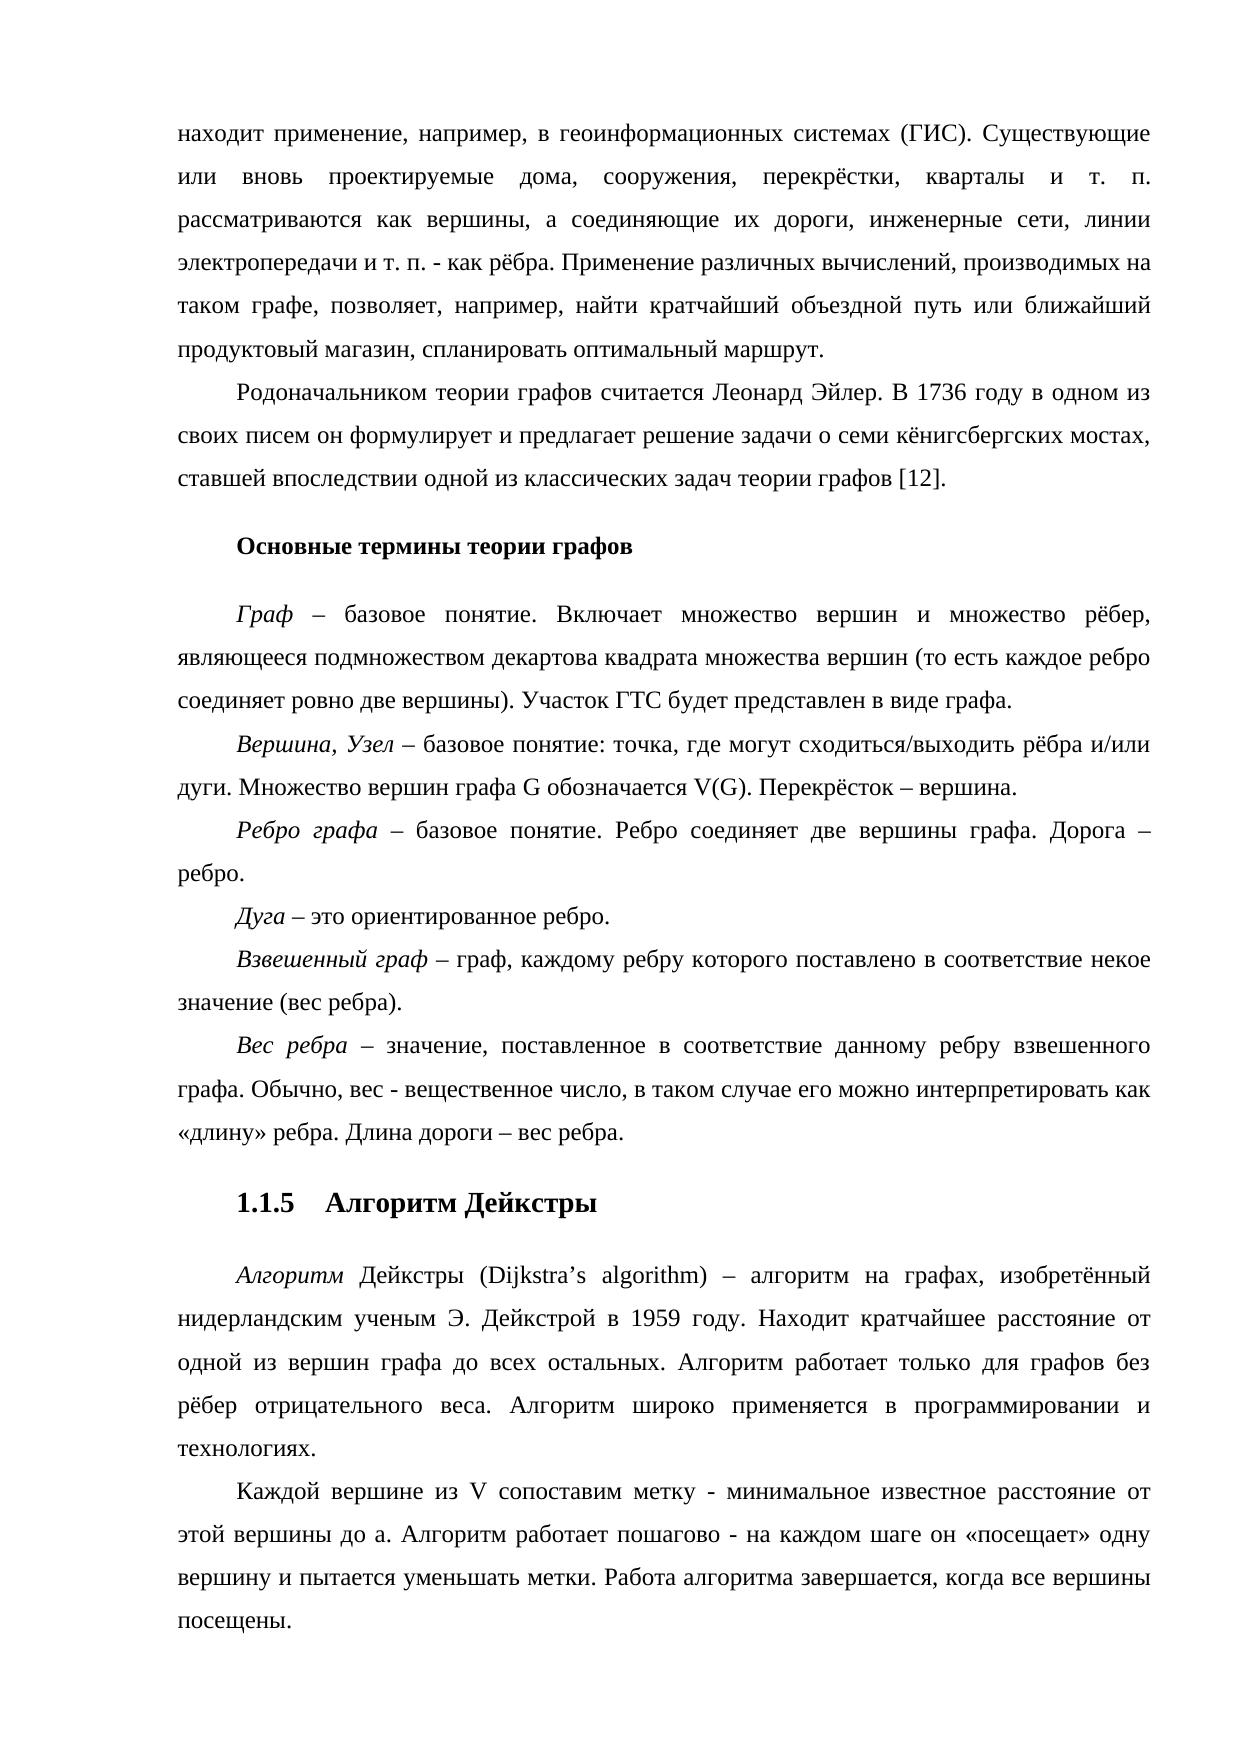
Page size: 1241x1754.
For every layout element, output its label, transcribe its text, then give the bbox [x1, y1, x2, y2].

text Ребро графа – базовое понятие. Ребро соединяет две вершины графа. Дорога – ребро. [177, 815, 1152, 887]
text Граф – базовое понятие. Включает множество вершин и множество рёбер, являющееся подмножеством декартова квадрата множества вершин (то есть каждое ребро соединяет ровно две вершины). Участок ГТС будет представлен в виде графа. [177, 599, 1152, 714]
text Дуга – это ориентированное ребро. [177, 901, 1152, 930]
subtitle Алгоритм Дейкстры [177, 1185, 1152, 1218]
text Алгоритм Дейкстры (Dijkstra’s algorithm) – алгоритм на графах, изобретённый нидерландским ученым Э. Дейкстрой в 1959 году. Находит кратчайшее расстояние от одной из вершин графа до всех остальных. Алгоритм работает только для графов без рёбер отрицательного веса. Алгоритм широко применяется в программировании и технологиях. [177, 1260, 1152, 1462]
text Вес ребра – значение, поставленное в соответствие данному ребру взвешенного графа. Обычно, вес - вещественное число, в таком случае его можно интерпретировать как «длину» ребра. Длина дороги – вес ребра. [177, 1031, 1152, 1146]
text Каждой вершине из V сопоставим метку - минимальное известное расстояние от этой вершины до a. Алгоритм работает пошагово - на каждом шаге он «посещает» одну вершину и пытается уменьшать метки. Работа алгоритма завершается, когда все вершины посещены. [177, 1476, 1152, 1634]
text Родоначальником теории графов считается Леонард Эйлер. В 1736 году в одном из своих писем он формулирует и предлагает решение задачи о семи кёнигсбергских мостах, ставшей впоследствии одной из классических задач теории графов [12]. [177, 377, 1152, 492]
text Взвешенный граф – граф, каждому ребру которого поставлено в соответствие некое значение (вес ребра). [177, 944, 1152, 1016]
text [177, 118, 1152, 362]
text Вершина, Узел – базовое понятие: точка, где могут сходиться/выходить рёбра и/или дуги. Множество вершин графа G обозначается V(G). Перекрёсток – вершина. [177, 729, 1152, 801]
text Основные термины теории графов [177, 531, 1152, 560]
